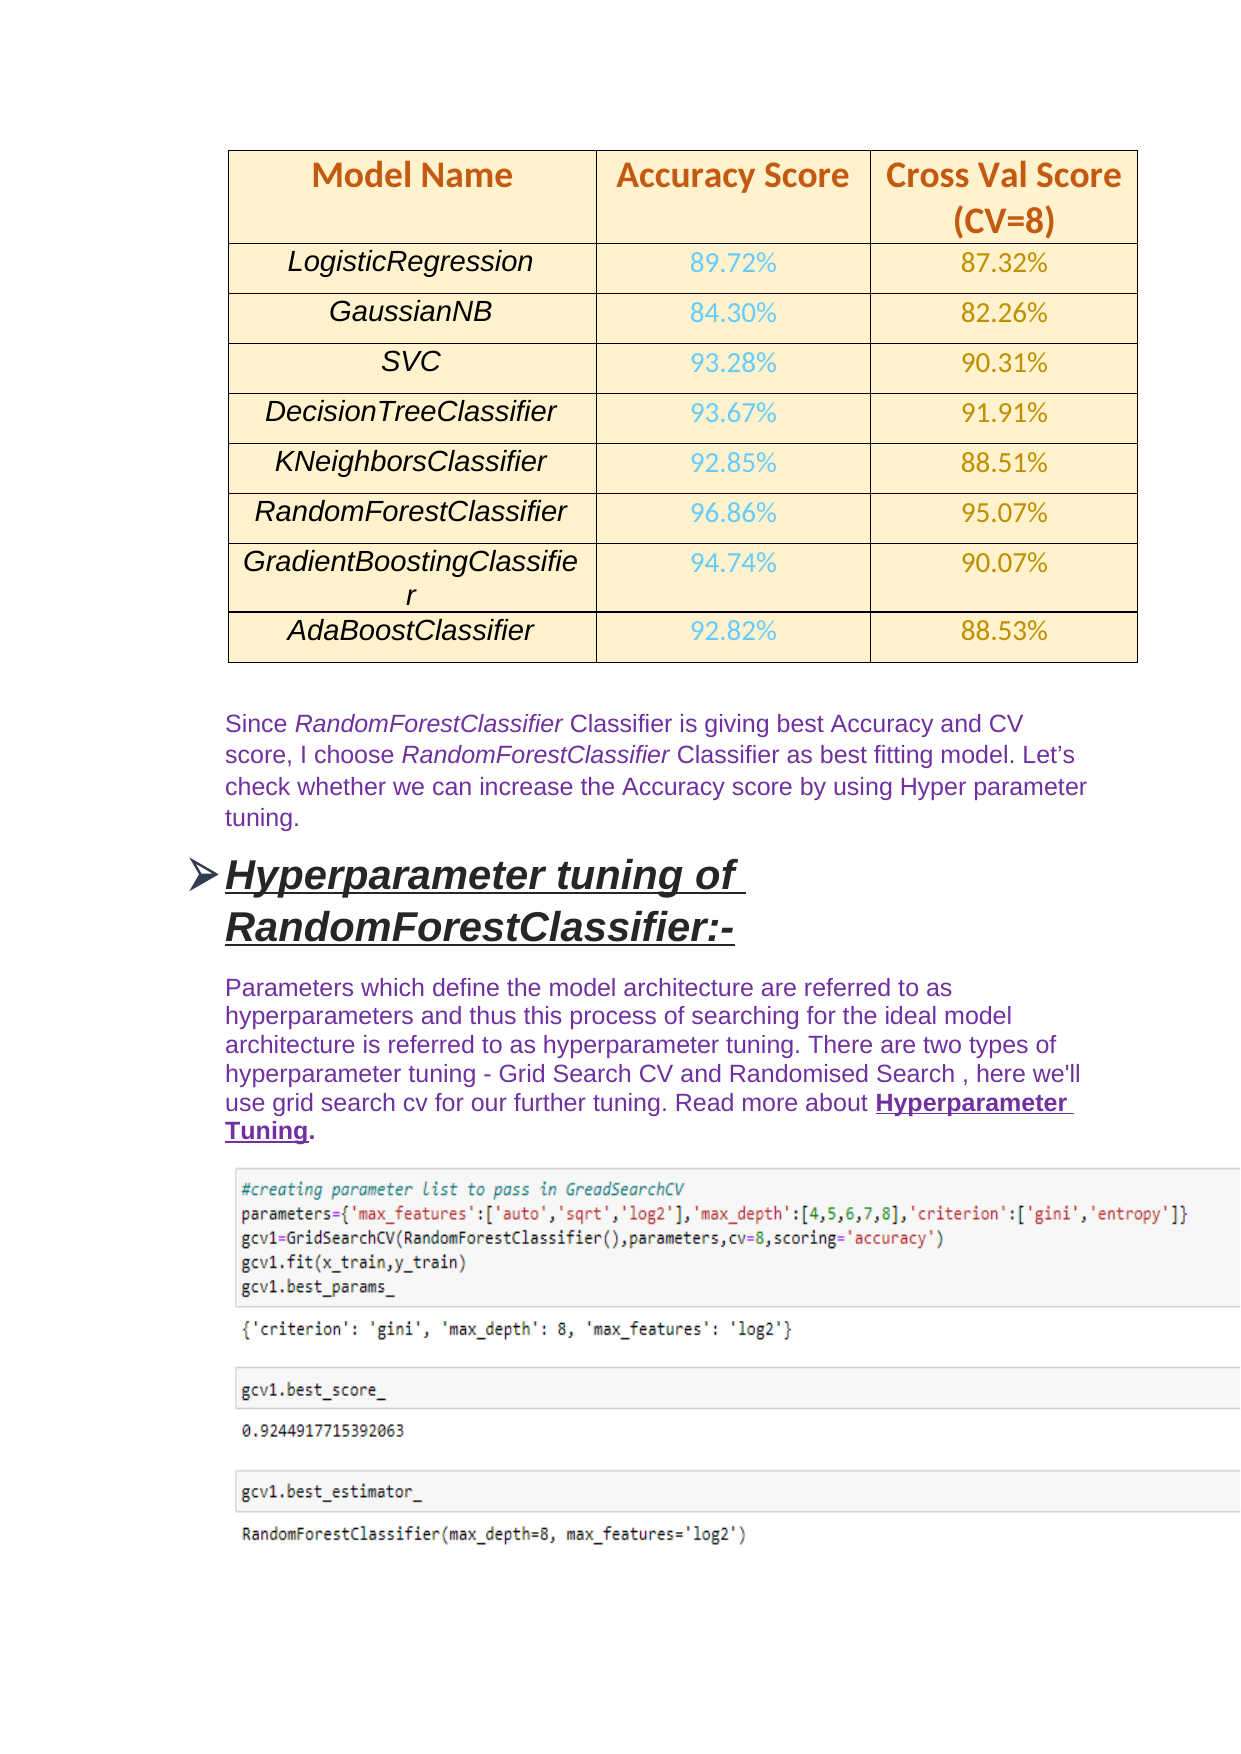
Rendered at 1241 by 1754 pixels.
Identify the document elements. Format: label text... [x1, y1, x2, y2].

table_cell KNeighborsClassifier [229, 444, 596, 493]
table_cell GradientBoostingClassifier [229, 544, 596, 611]
table_cell AdaBoostClassifier [229, 613, 596, 662]
table_cell 93.28% [597, 344, 870, 393]
table_cell 96.86% [597, 494, 870, 543]
text Parameters which define the model architecture are referred to as hyperparameters and thus this process of searching for the ideal model architecture is referred to as hyperparameter tuning. There are two types of hyperparameter tuning - Grid Search CV and Randomised Search , here we'll use grid search cv for our further tuning. Read more about Hyperparameter Tuning. [225, 973, 1090, 1145]
table_cell 95.07% [871, 494, 1137, 543]
table_cell 82.26% [871, 294, 1137, 343]
table_cell LogisticRegression [229, 244, 596, 293]
table_header Model Name [229, 151, 596, 243]
table_cell 92.82% [597, 613, 870, 662]
table_cell 87.32% [871, 244, 1137, 293]
table_cell 93.67% [597, 394, 870, 443]
table_cell 88.51% [871, 444, 1137, 493]
table_cell GaussianNB [229, 294, 596, 343]
table_cell 92.85% [597, 444, 870, 493]
table_cell RandomForestClassifier [229, 494, 596, 543]
subtitle Hyperparameter tuning of RandomForestClassifier:- [187, 850, 1090, 950]
table_cell 88.53% [871, 613, 1137, 662]
table_cell DecisionTreeClassifier [229, 394, 596, 443]
table_cell 90.31% [871, 344, 1137, 393]
table_cell 90.07% [871, 544, 1137, 611]
table_header Accuracy Score [597, 151, 870, 243]
table_cell 91.91% [871, 394, 1137, 443]
table_cell 84.30% [597, 294, 870, 343]
table_cell 94.74% [597, 544, 870, 611]
table_cell SVC [229, 344, 596, 393]
text Since RandomForestClassifier Classifier is giving best Accuracy and CV score, I choose RandomForestClassifier Classifier as best fitting model. Let’s check whether we can increase the Accuracy score by using Hyper parameter tuning. [225, 709, 1090, 831]
table_header Cross Val Score (CV=8) [871, 151, 1137, 243]
table_cell 89.72% [597, 244, 870, 293]
